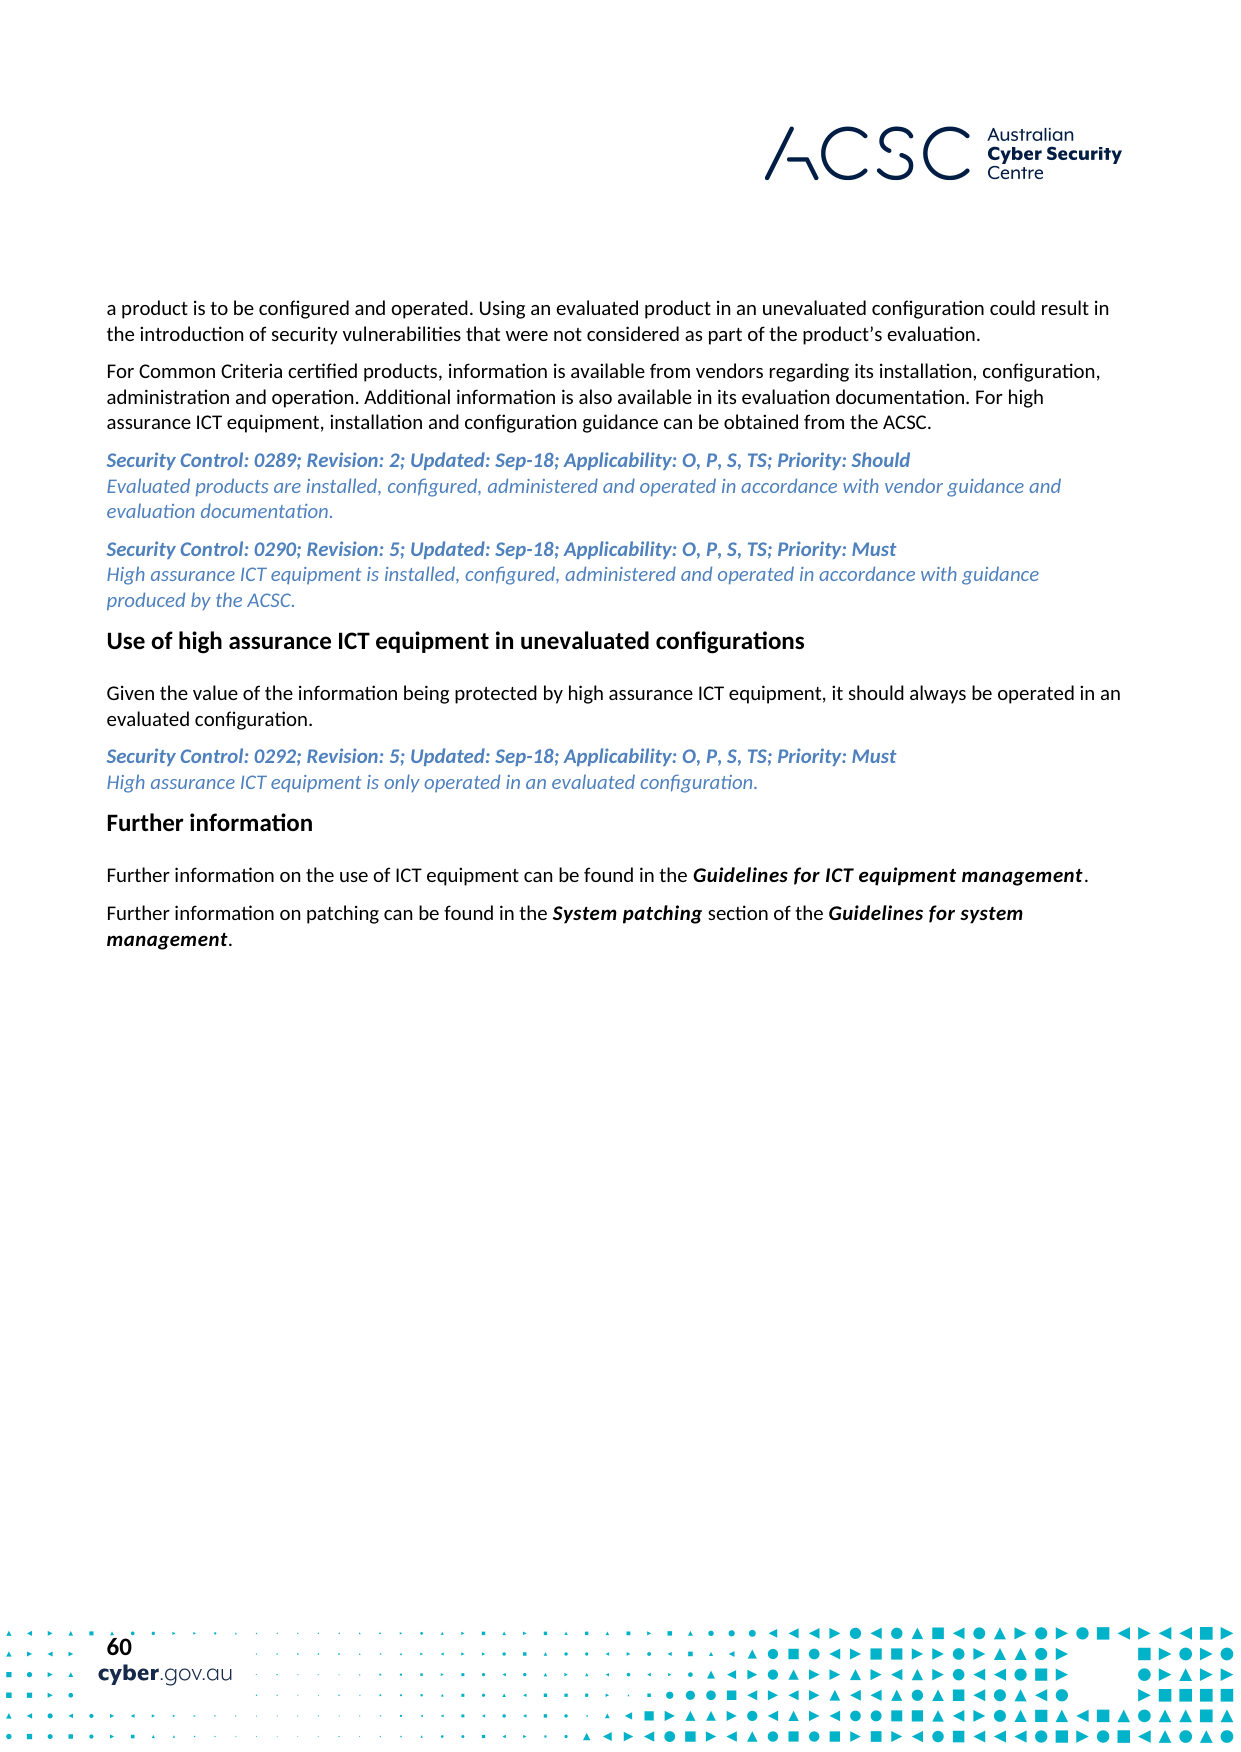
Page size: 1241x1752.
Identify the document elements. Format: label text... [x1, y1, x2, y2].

text Security Control: 0289; Revision: 2; Updated: Sep-18; Applicability: O, P, S, TS; Priority: Should Evaluated products are installed, configured, administered and operated in accordance with vendor guidance and evaluation documentation. [106, 447, 1122, 524]
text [106, 295, 1122, 346]
text Security Control: 0290; Revision: 5; Updated: Sep-18; Applicability: O, P, S, TS; Priority: Must High assurance ICT equipment is installed, configured, administered and operated in accordance with guidance produced by the ACSC. [106, 536, 1122, 612]
text Further information on patching can be found in the System patching section of the Guidelines for system management. [106, 901, 1122, 951]
text Security Control: 0292; Revision: 5; Updated: Sep-18; Applicability: O, P, S, TS; Priority: Must High assurance ICT equipment is only operated in an evaluated configuration. [106, 744, 1122, 794]
picture [0, 0, 1240, 317]
subtitle Further information [106, 807, 1122, 838]
picture [0, 1624, 1237, 1747]
text Given the value of the information being protected by high assurance ICT equipment, it should always be operated in an evaluated configuration. [106, 680, 1122, 731]
text Further information on the use of ICT equipment can be found in the Guidelines for ICT equipment management. [106, 863, 1122, 888]
text For Common Criteria certified products, information is available from vendors regarding its installation, configuration, administration and operation. Additional information is also available in its evaluation documentation. For high assurance ICT equipment, installation and configuration guidance can be obtained from the ACSC. [106, 359, 1122, 435]
subtitle Use of high assurance ICT equipment in unevaluated configurations [106, 625, 1122, 655]
